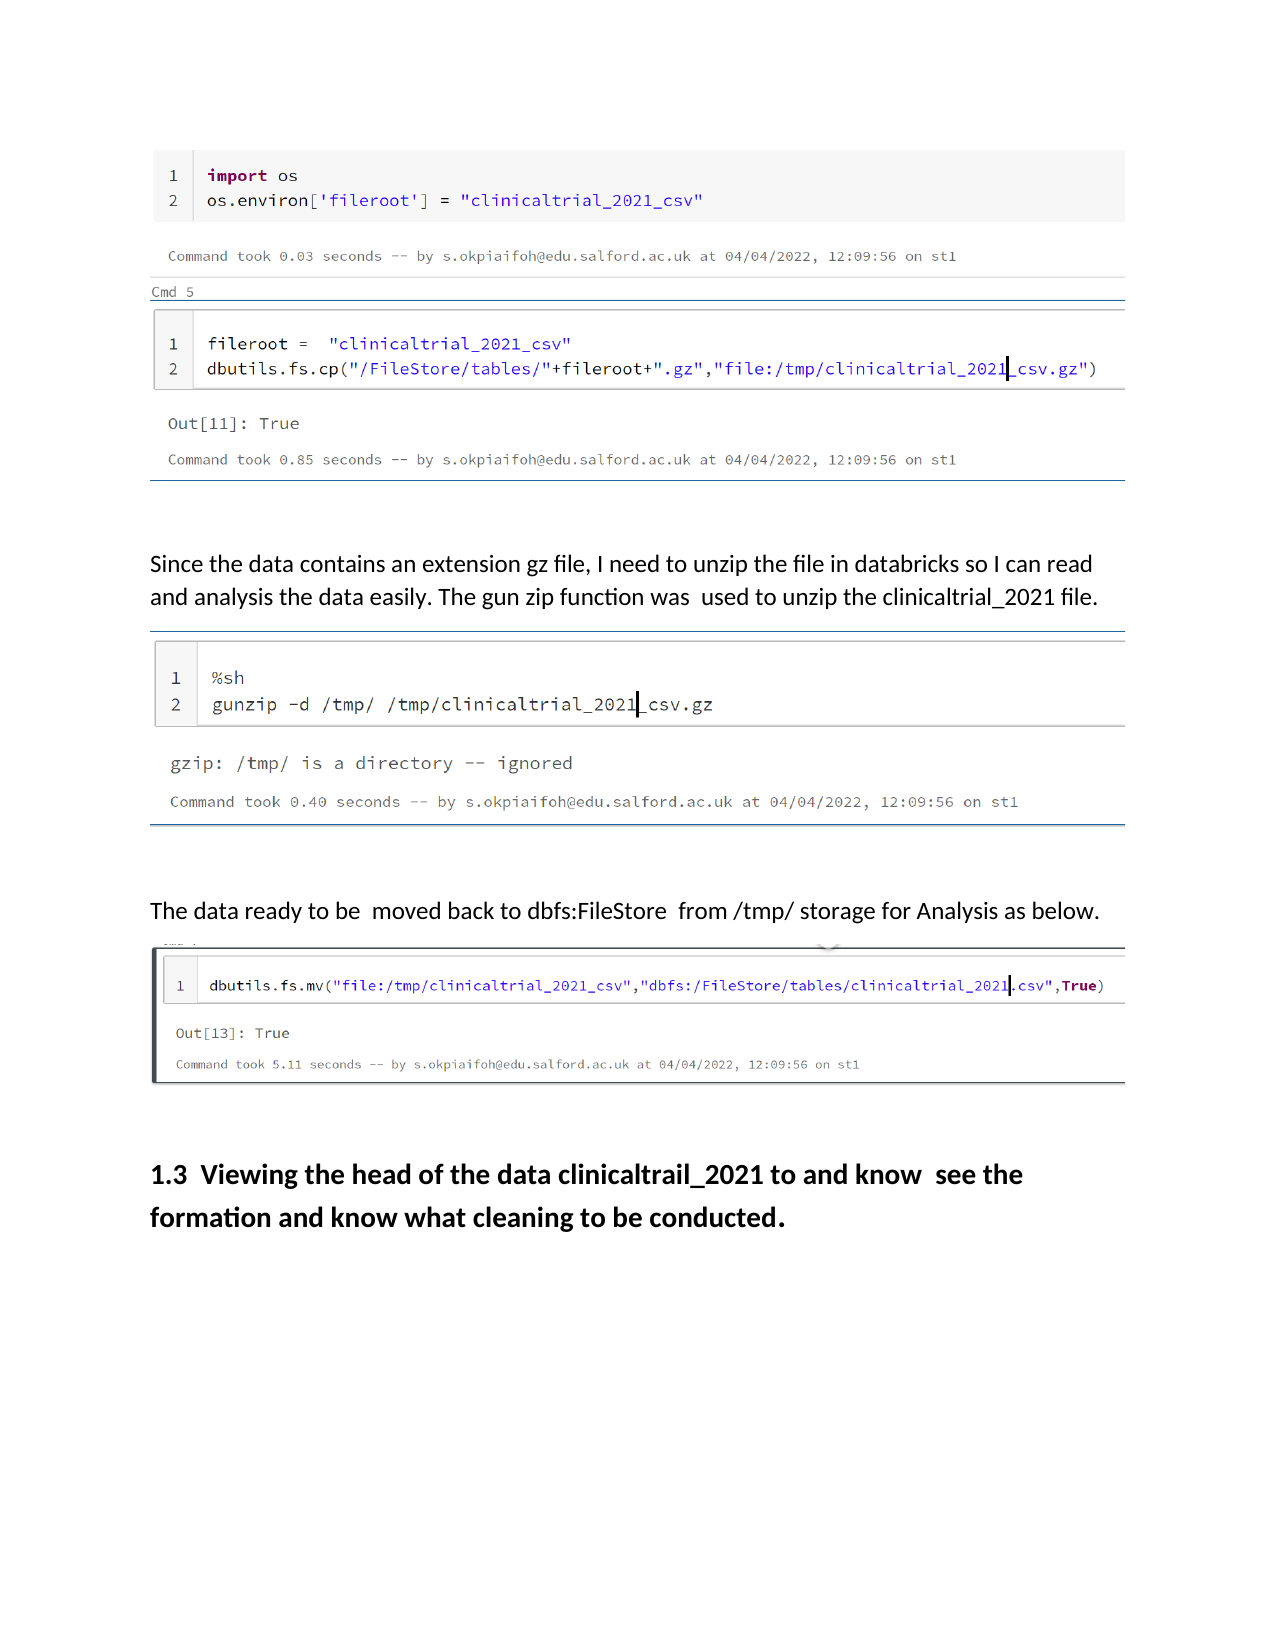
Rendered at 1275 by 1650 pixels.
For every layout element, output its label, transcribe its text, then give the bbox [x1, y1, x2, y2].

picture [150, 150, 1125, 481]
text 1.3 Viewing the head of the data clinicaltrail_2021 to and know see the formation and know what cleaning to be conducted. [150, 1156, 1125, 1236]
text Since the data contains an extension gz file, I need to unzip the file in databricks so I can read and analysis the data easily. The gun zip function was used to unzip the clinicaltrial_2021 file. [150, 549, 1125, 612]
text The data ready to be moved back to dbfs:FileStore from /tmp/ storage for Analysis as below. [150, 895, 1125, 926]
picture [150, 631, 1125, 827]
picture [150, 944, 1125, 1088]
